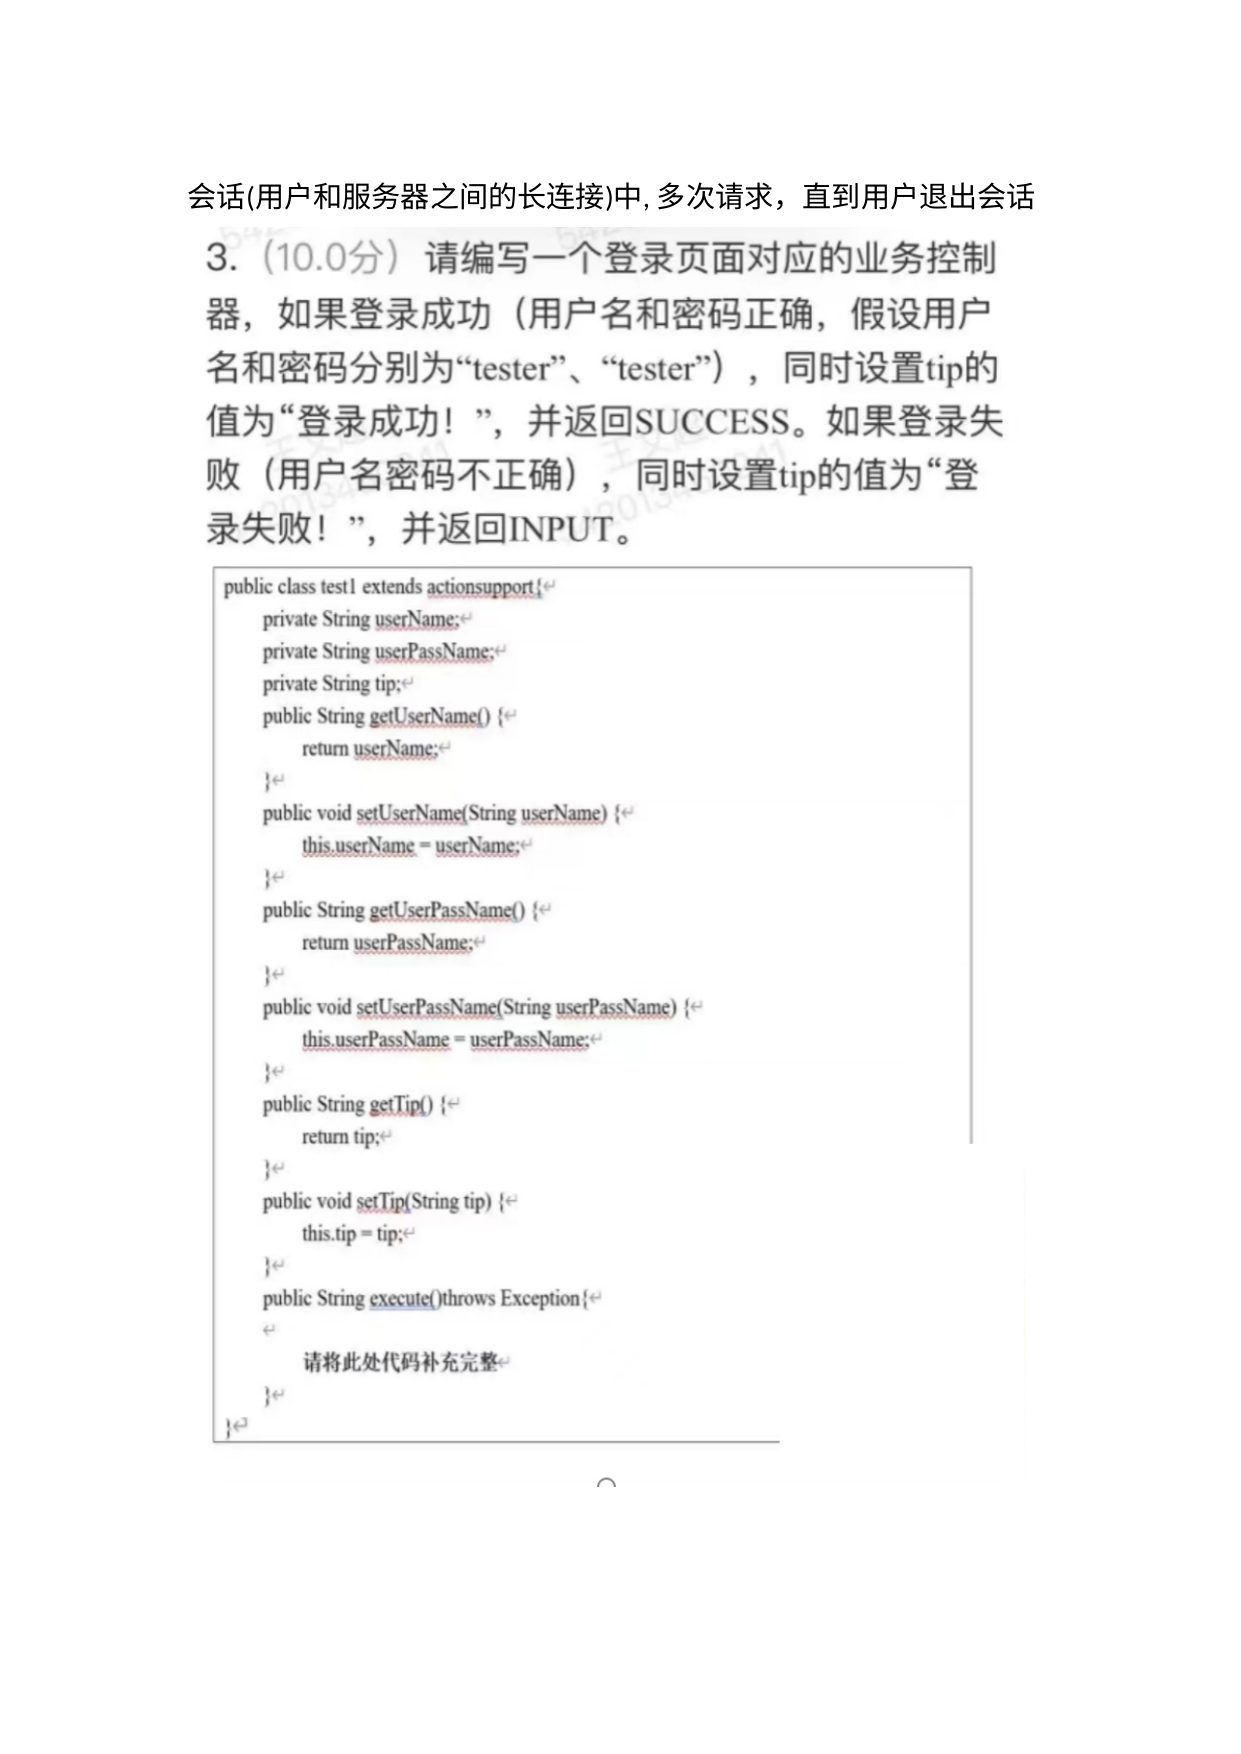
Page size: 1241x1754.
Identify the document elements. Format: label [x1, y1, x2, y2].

text [187, 162, 1053, 227]
picture [187, 227, 1027, 1487]
